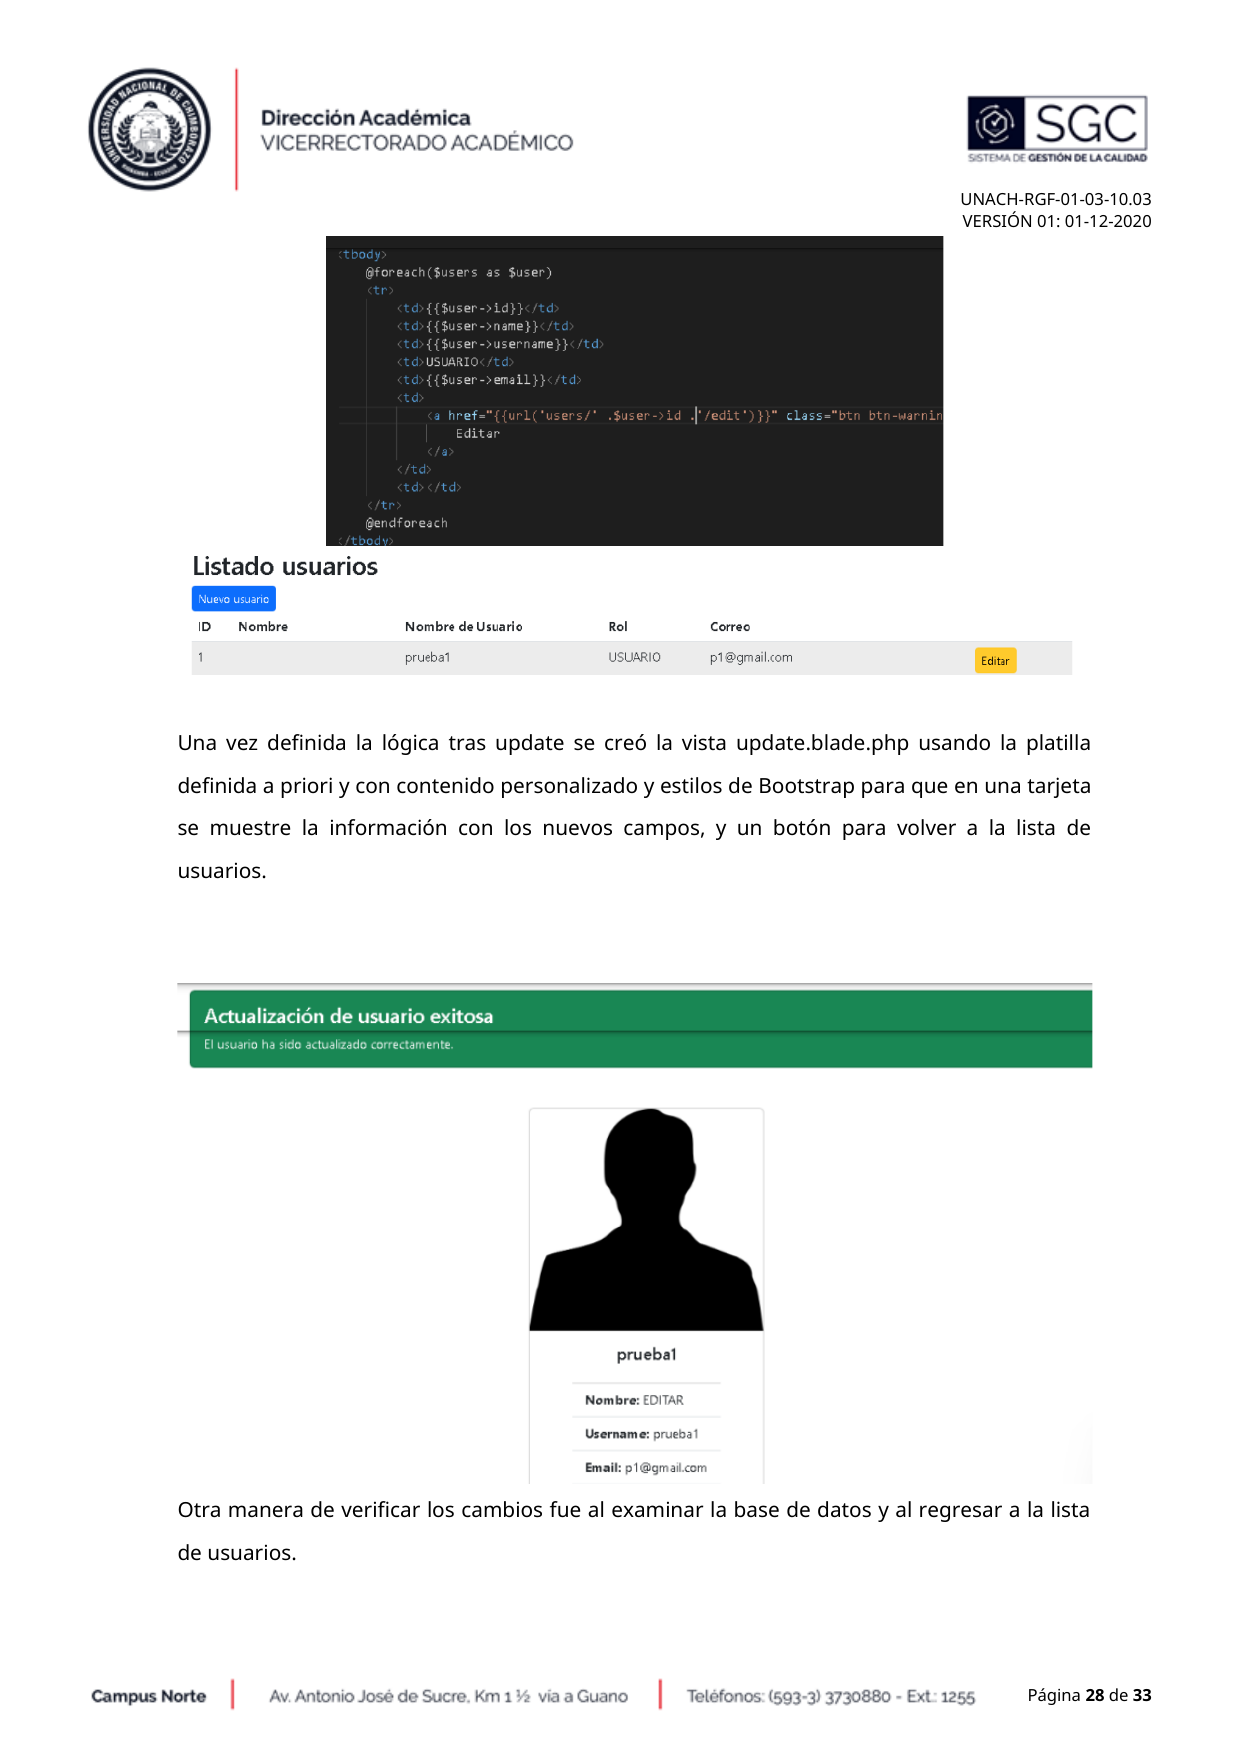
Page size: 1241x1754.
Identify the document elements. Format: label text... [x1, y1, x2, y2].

text Otra manera de verificar los cambios fue al examinar la base de datos y al regresar a la lista de usuarios. [177, 1495, 1092, 1566]
picture [0, 1, 1237, 1751]
text Una vez definida la lógica tras update se creó la vista update.blade.php usando la platilla definida a priori y con contenido personalizado y estilos de Bootstrap para que en una tarjeta se muestre la información con los nuevos campos, y un botón para volver a la lista de usuarios. [177, 728, 1092, 884]
